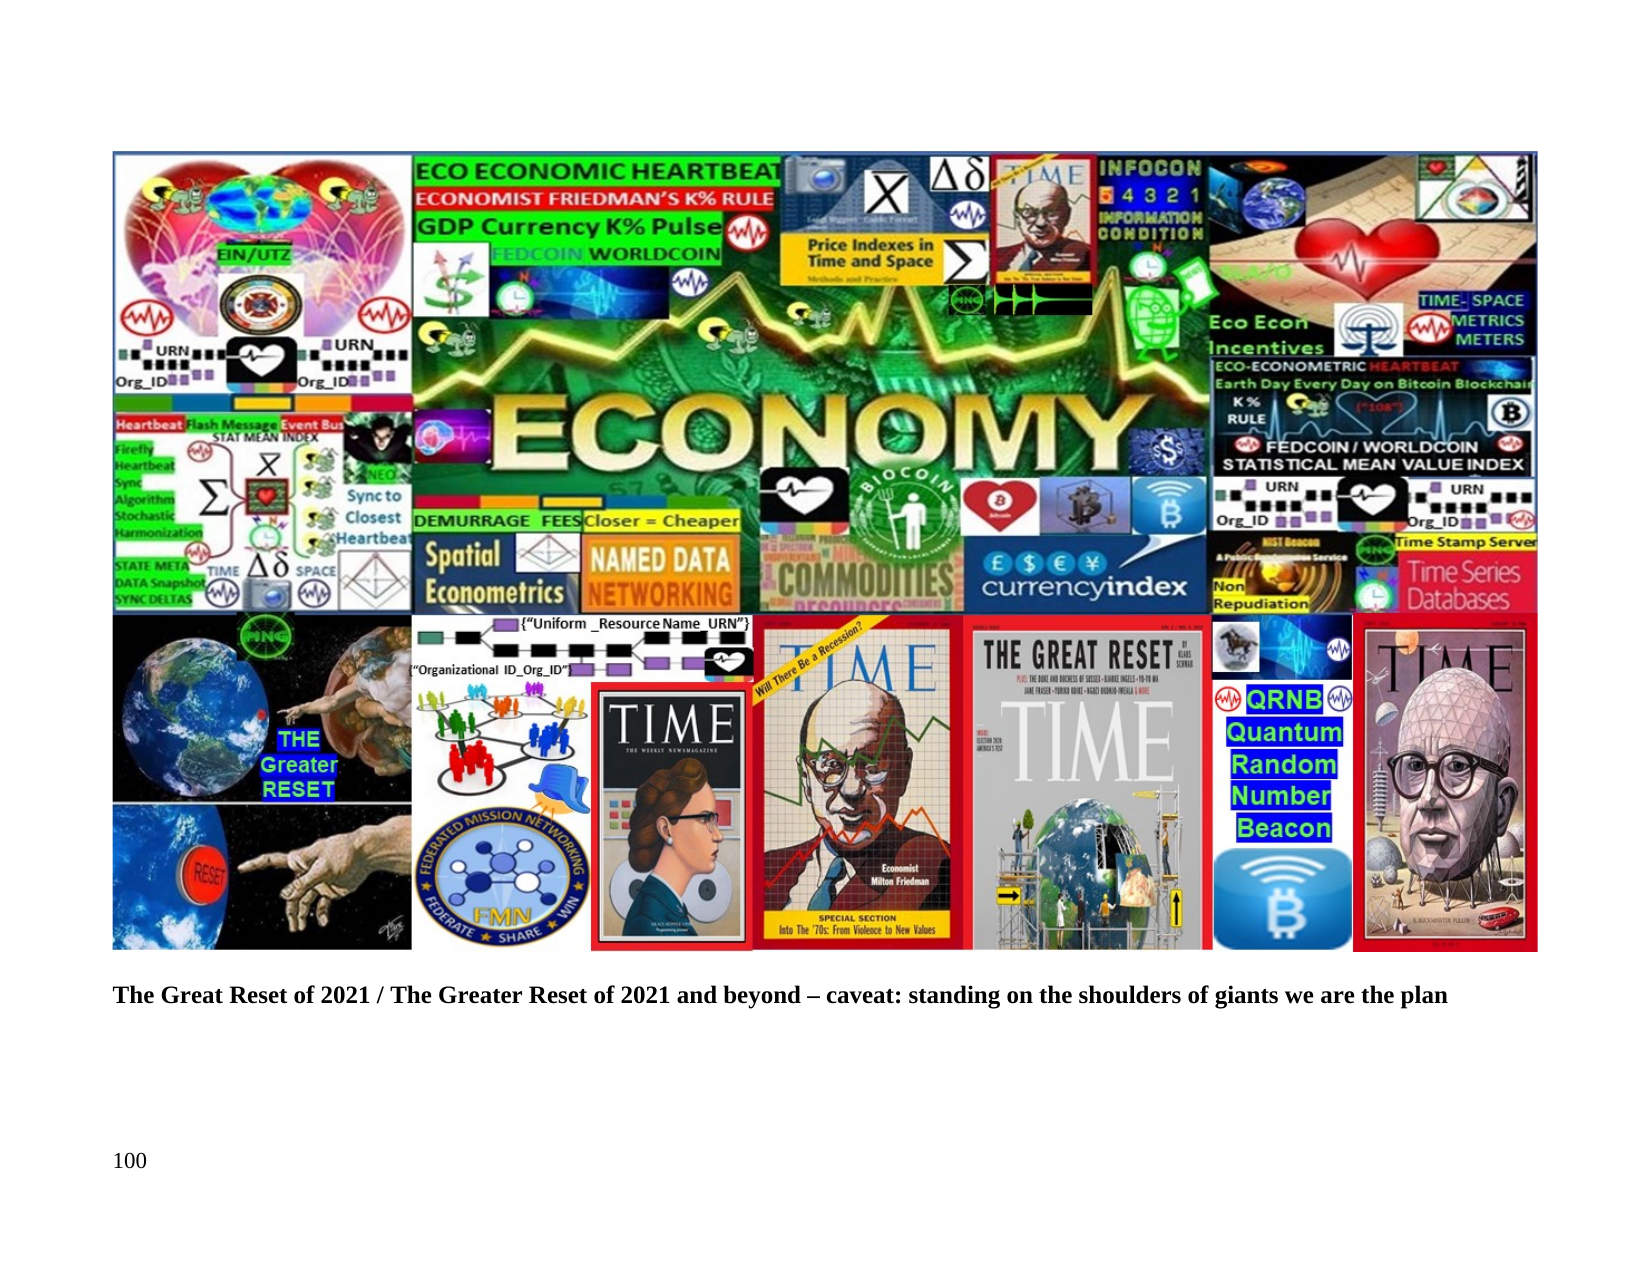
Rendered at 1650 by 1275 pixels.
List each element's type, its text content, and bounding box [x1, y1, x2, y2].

picture [112, 150, 1538, 952]
text The Great Reset of 2021 / The Greater Reset of 2021 and beyond – caveat: standing on the shoulders of giants we are the plan [112, 980, 1537, 1009]
